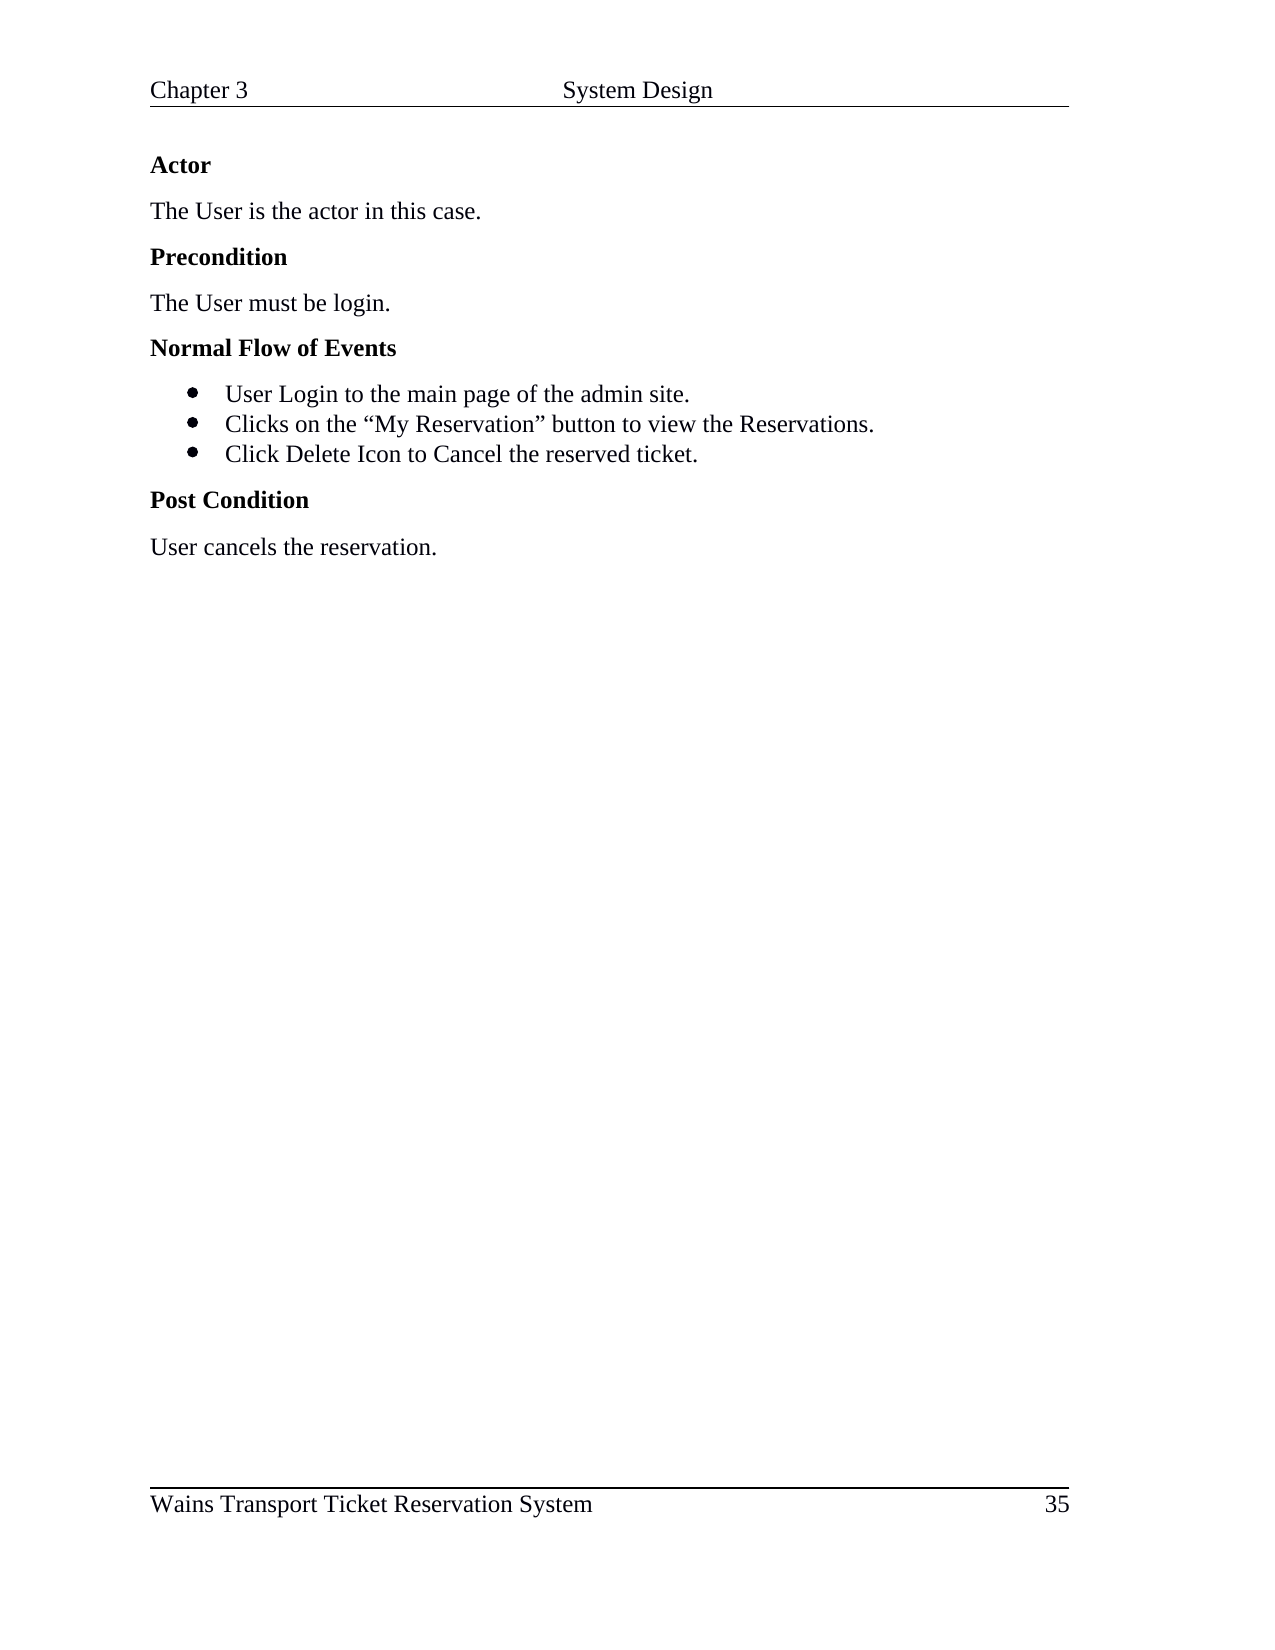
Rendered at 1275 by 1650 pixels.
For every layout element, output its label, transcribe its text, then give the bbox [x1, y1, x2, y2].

list Click Delete Icon to Cancel the reserved ticket. [187, 439, 1125, 469]
text Actor [150, 150, 1069, 179]
text The User must be login. [150, 288, 1069, 317]
text The User is the actor in this case. [150, 196, 1069, 225]
list User Login to the main page of the admin site. [187, 379, 1125, 409]
text Normal Flow of Events [150, 333, 1069, 362]
text Precondition [150, 242, 1069, 270]
list Clicks on the “My Reservation” button to view the Reservations. [187, 409, 1125, 439]
text User cancels the reservation. [150, 532, 1069, 560]
text Post Condition [150, 485, 1069, 514]
